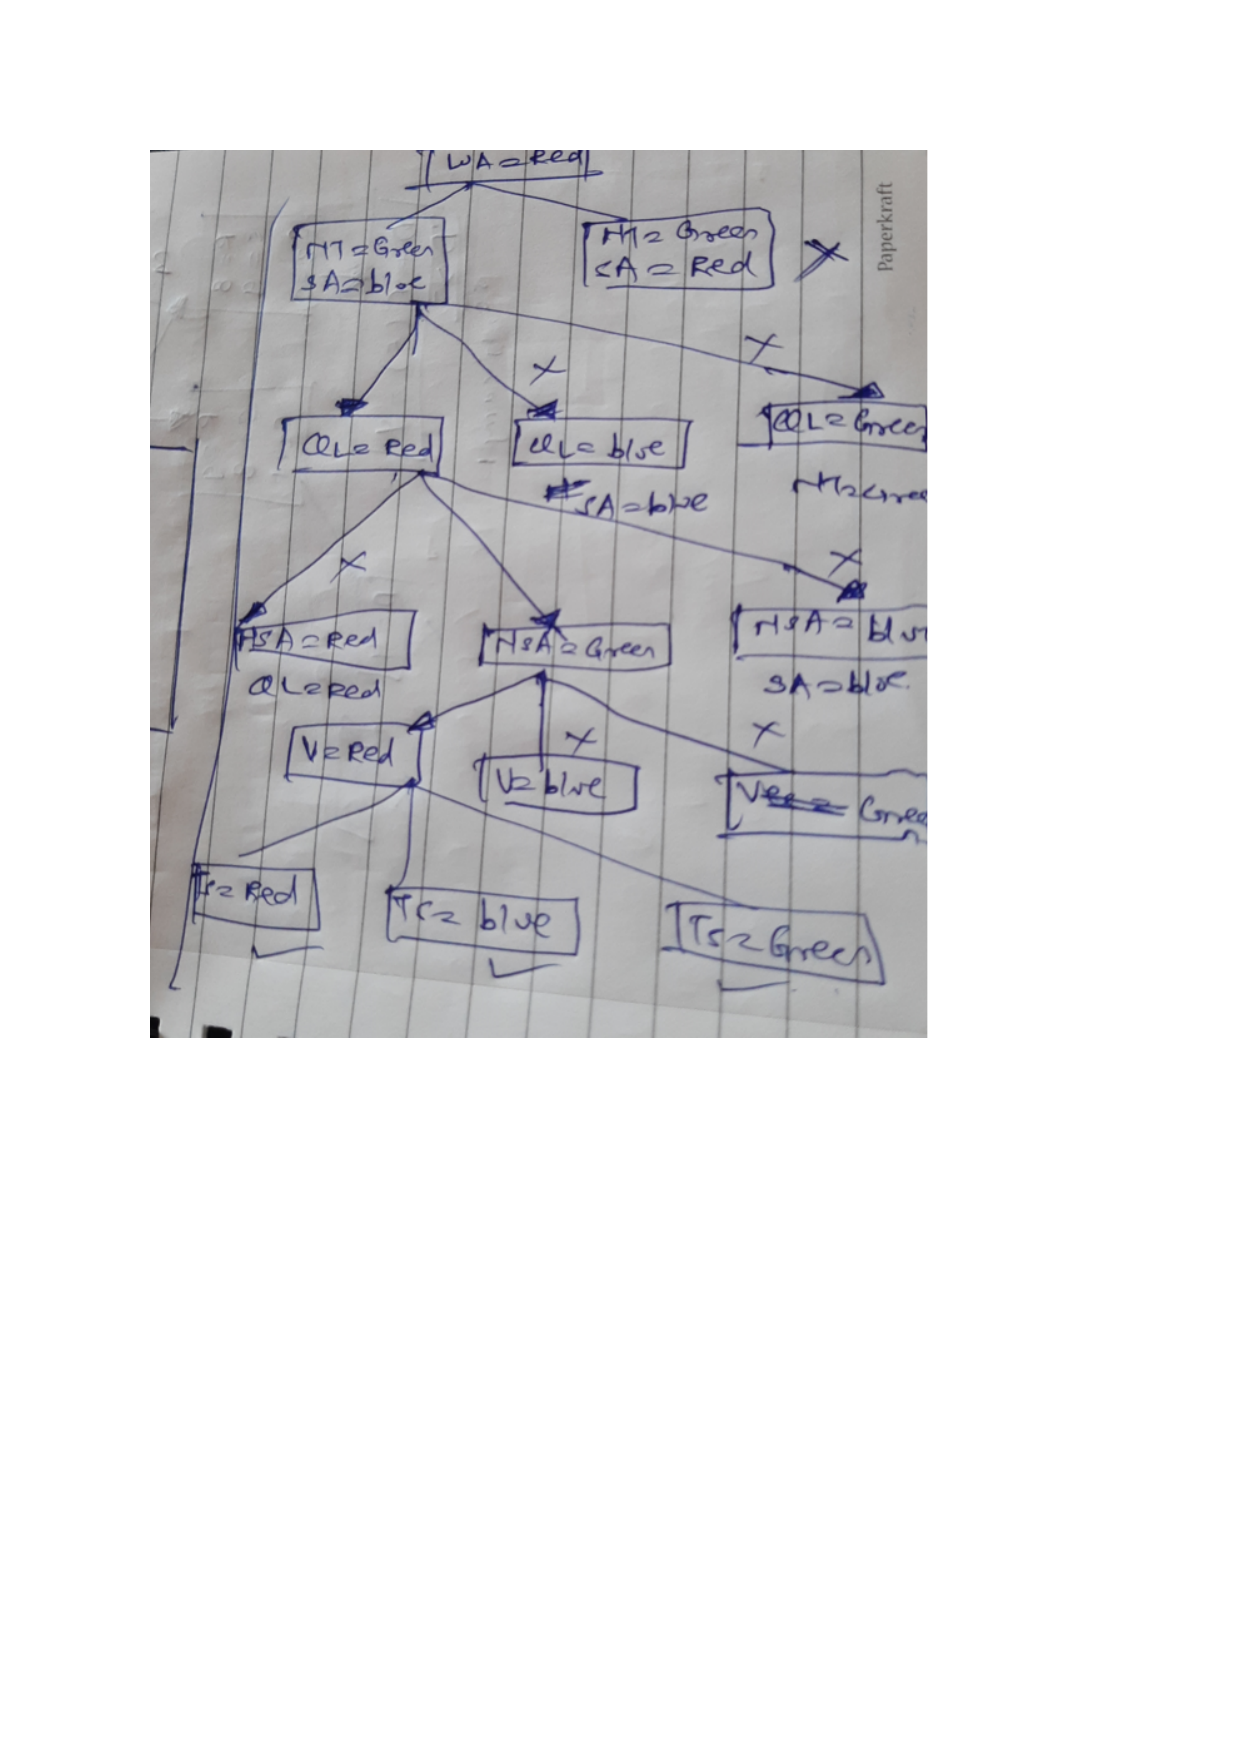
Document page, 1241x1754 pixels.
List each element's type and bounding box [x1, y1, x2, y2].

picture [150, 150, 928, 1038]
